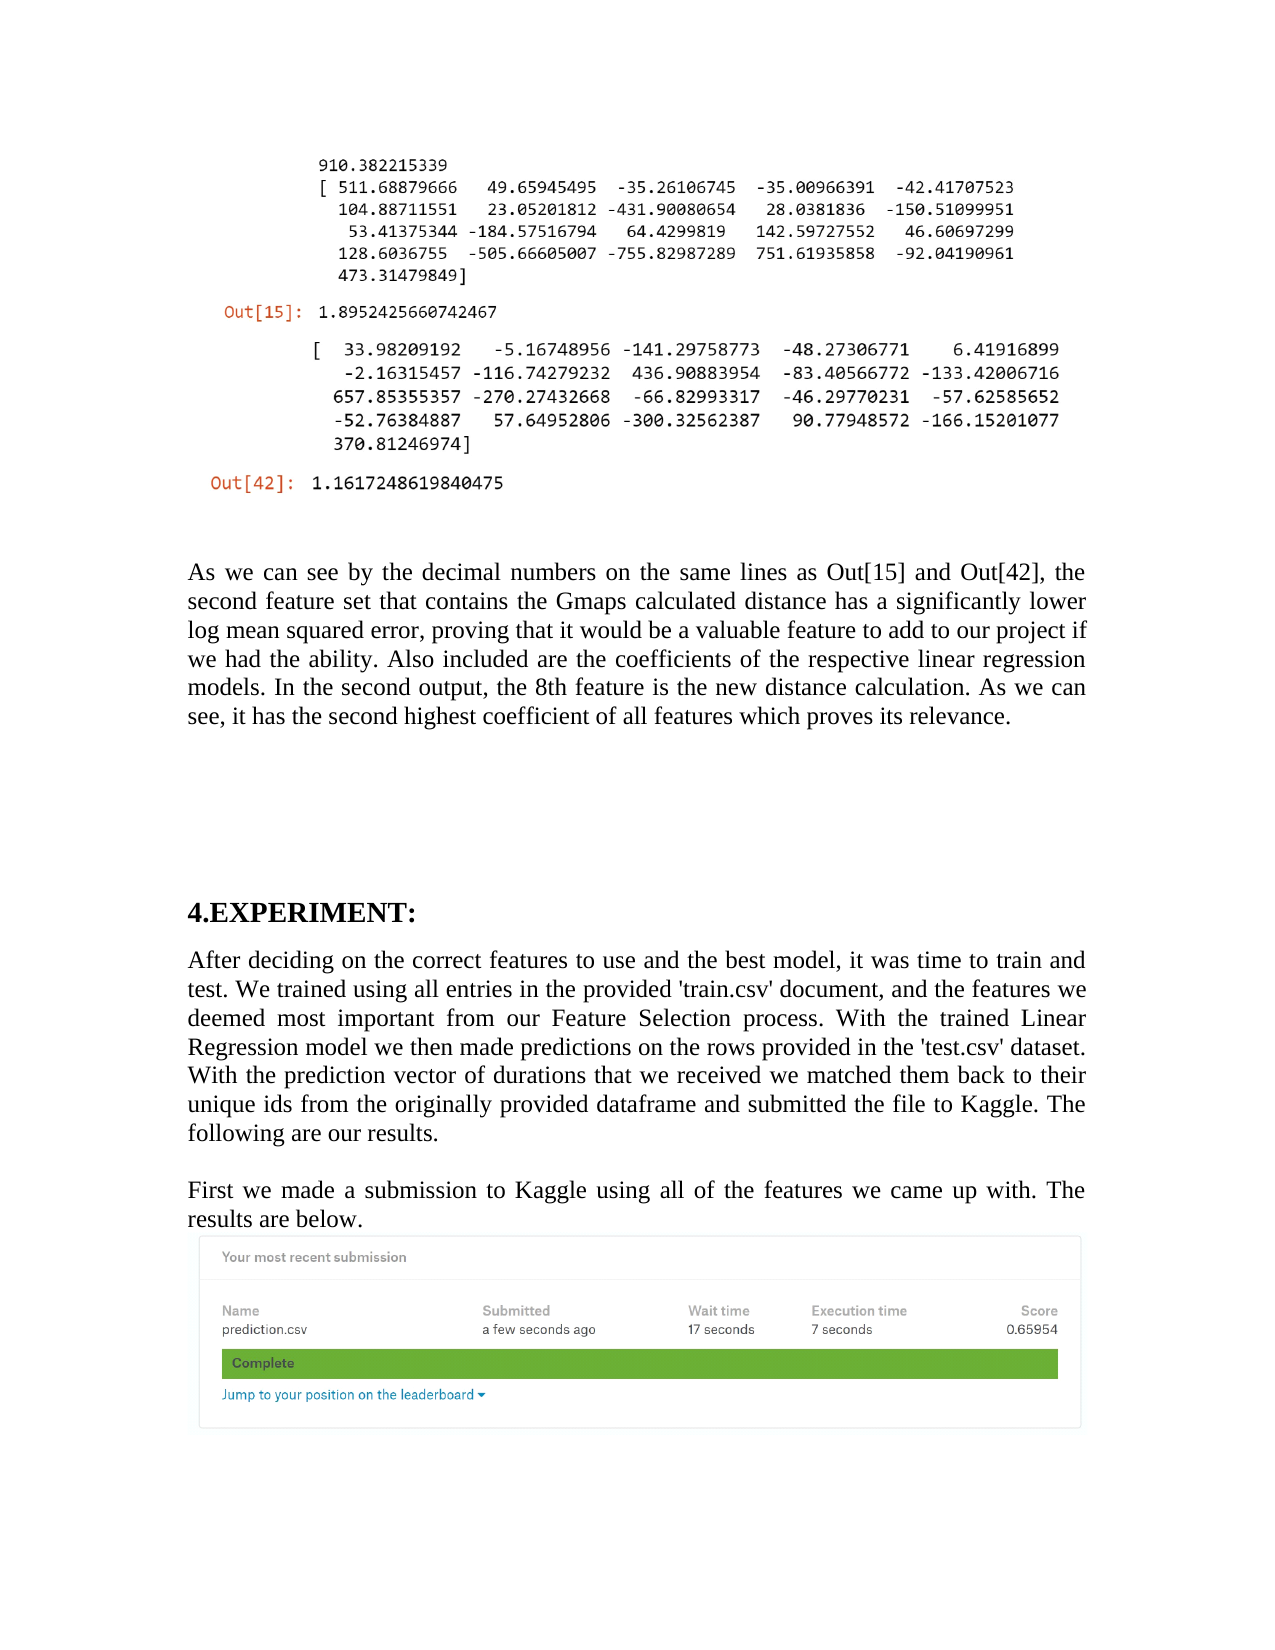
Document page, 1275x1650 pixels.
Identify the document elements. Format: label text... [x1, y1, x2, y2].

text First we made a submission to Kaggle using all of the features we came up with. The results are below. [187, 1175, 1087, 1232]
text As we can see by the decimal numbers on the same lines as Out[15] and Out[42], the second feature set that contains the Gmaps calculated distance has a significantly lower log mean squared error, proving that it would be a valuable feature to add to our project if we had the ability. Also included are the coefficients of the respective linear regression models. In the second output, the 8th feature is the new distance calculation. As we can see, it has the second highest coefficient of all features which proves its relevance. [187, 557, 1087, 730]
text After deciding on the correct features to use and the best model, it was time to train and test. We trained using all entries in the provided 'train.csv' document, and the features we deemed most important from our Feature Selection process. With the trained Linear Regression model we then made predictions on the rows provided in the 'test.csv' dataset. With the prediction vector of durations that we received we matched them back to their unique ids from the originally provided dataframe and submitted the file to Kaggle. The following are our results. [187, 945, 1087, 1147]
text 4.EXPERIMENT: [187, 895, 1087, 928]
